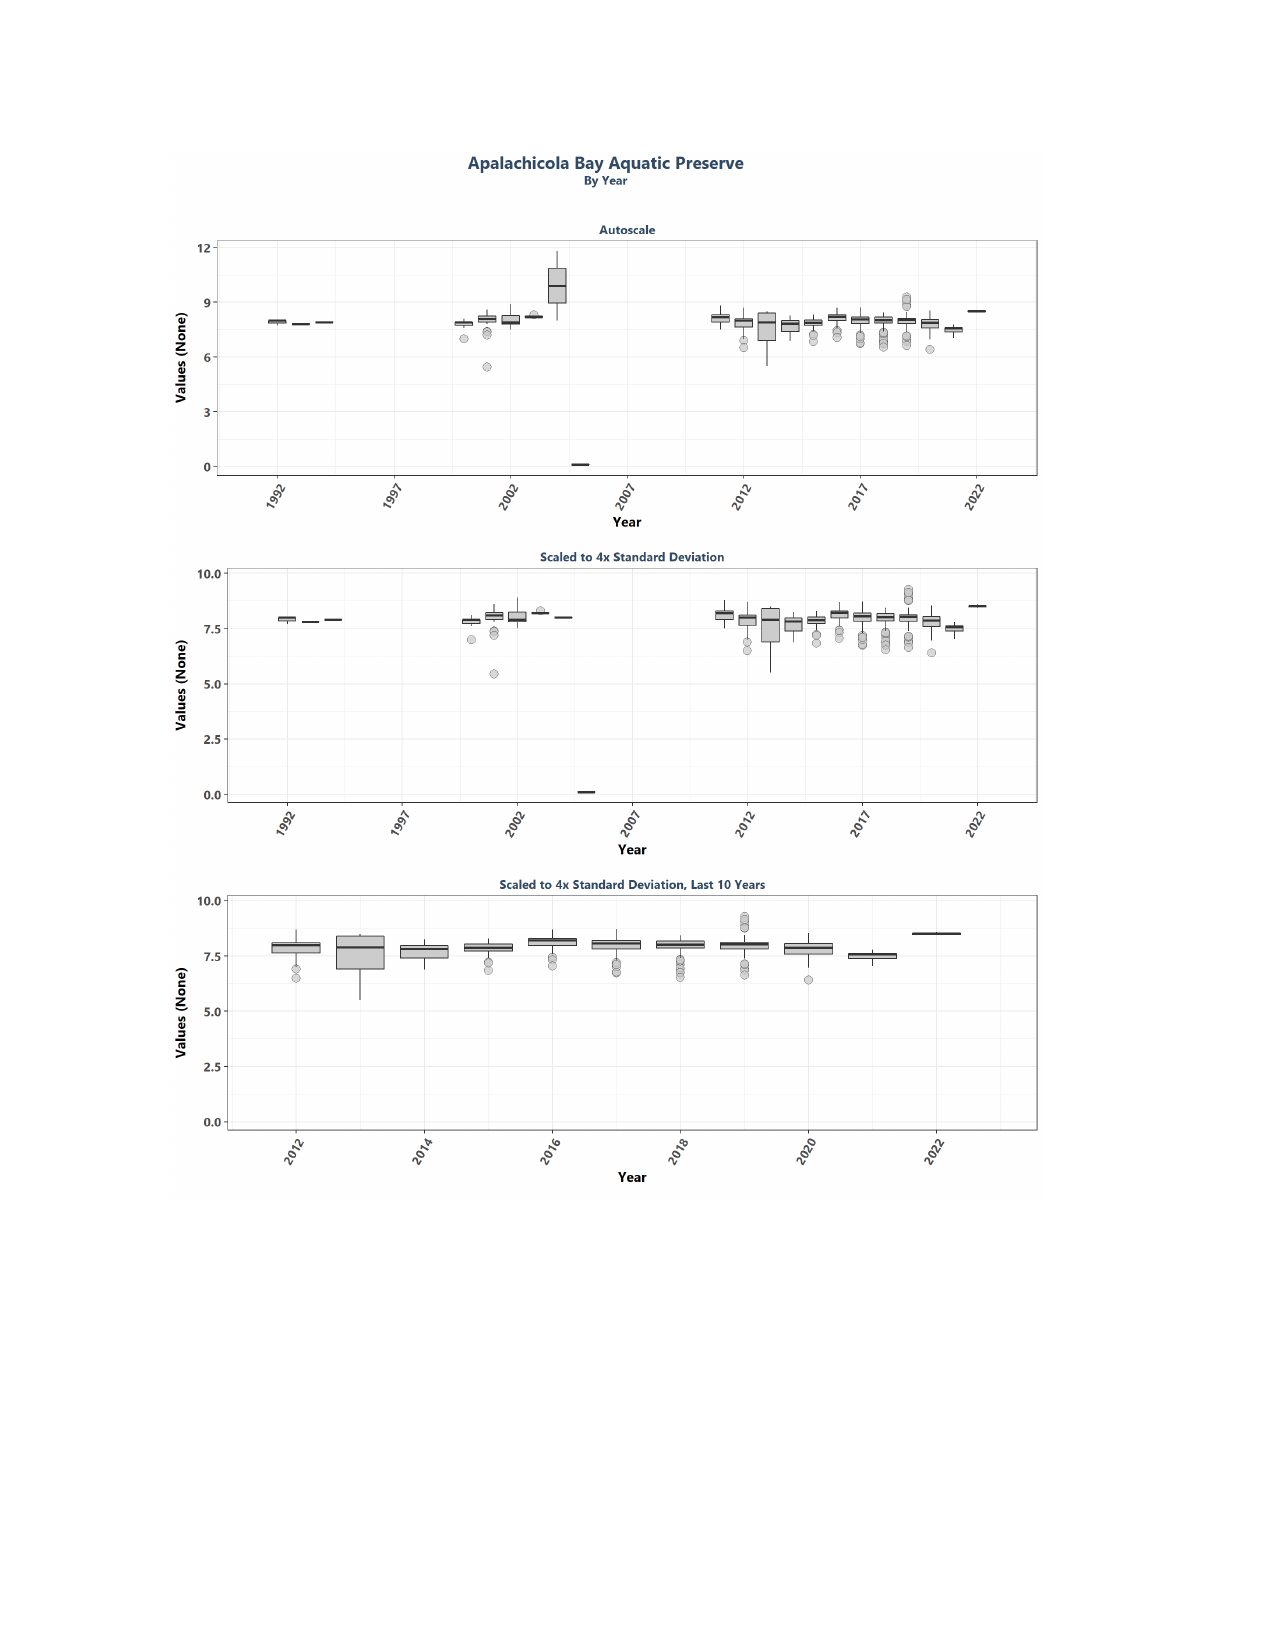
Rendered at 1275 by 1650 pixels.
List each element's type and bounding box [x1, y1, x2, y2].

picture [168, 150, 1044, 1200]
